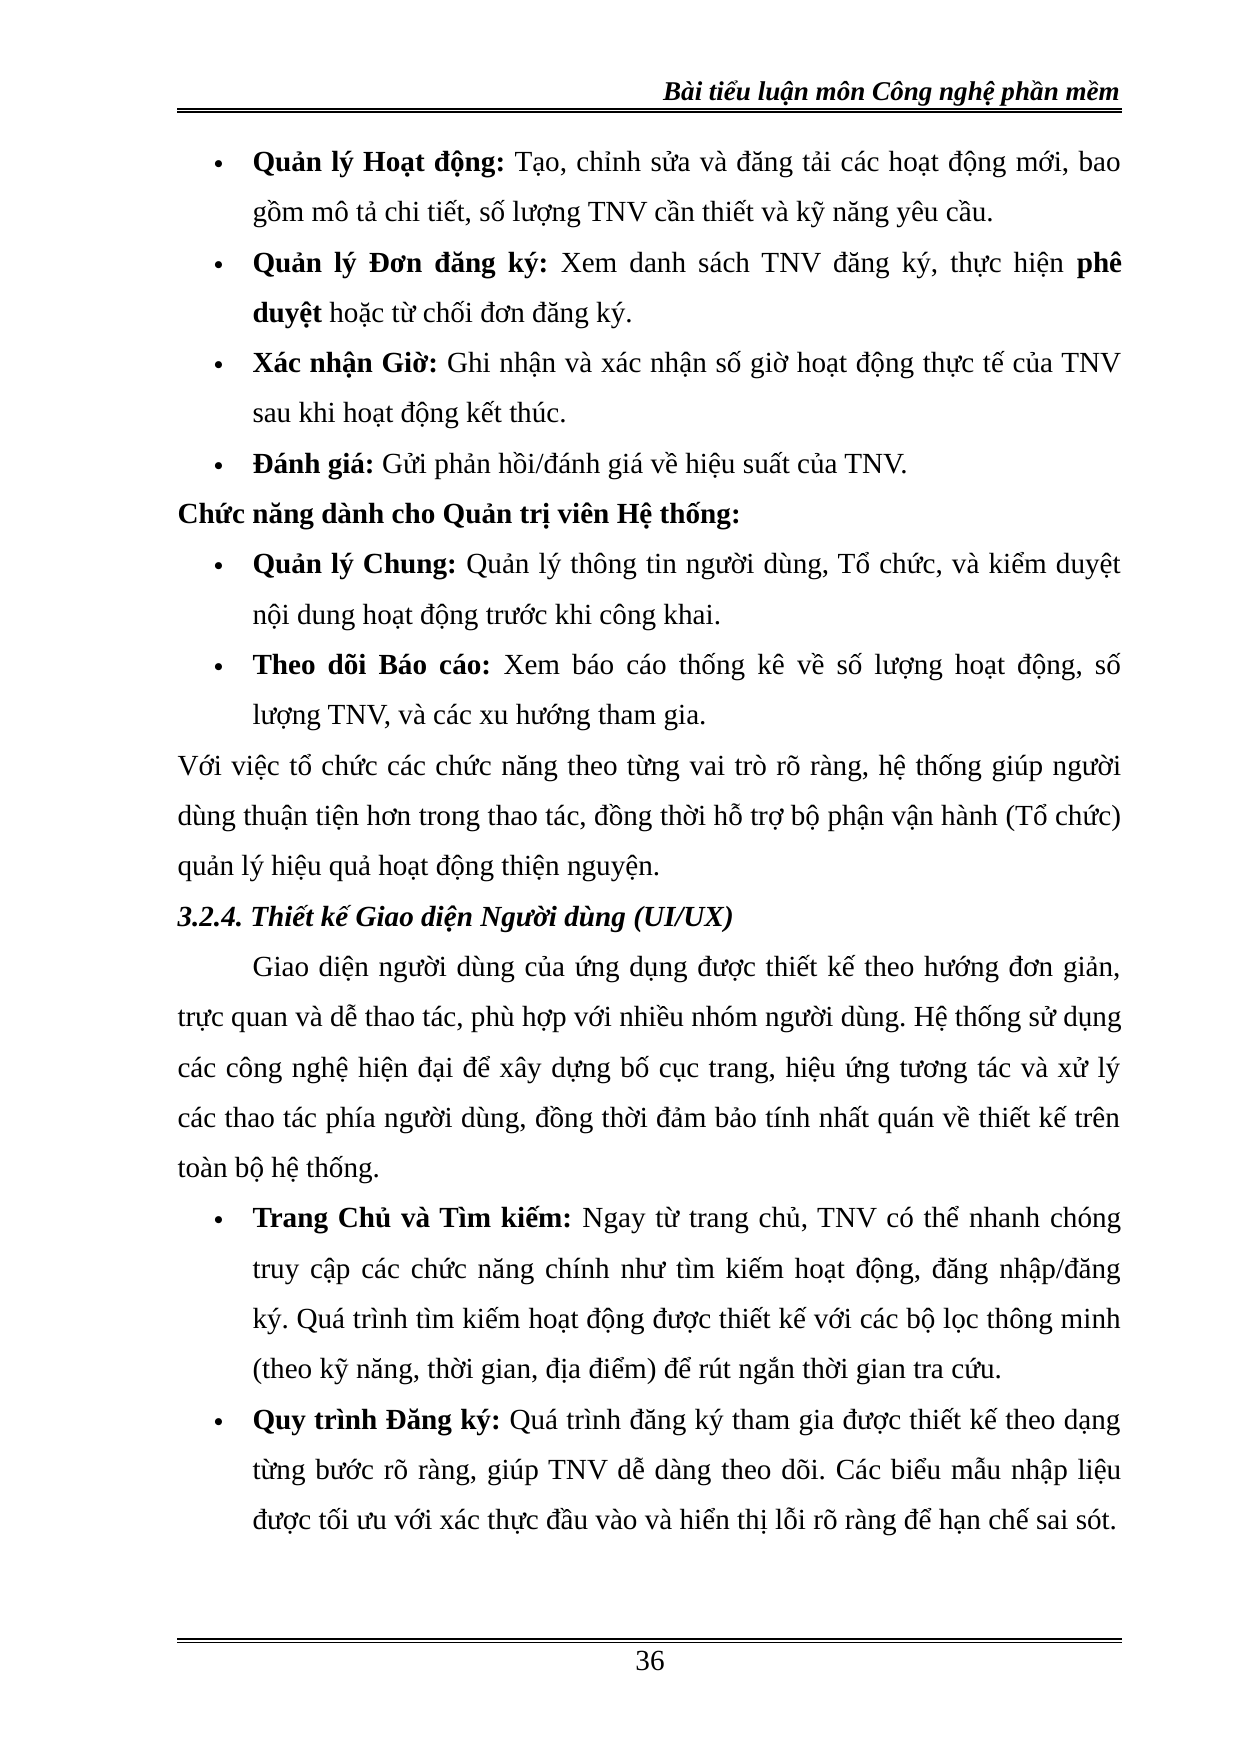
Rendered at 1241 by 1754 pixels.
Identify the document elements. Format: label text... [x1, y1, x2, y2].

list Theo dõi Báo cáo: Xem báo cáo thống kê về số lượng hoạt động, số lượng TNV, và các xu hướng tham gia. [215, 647, 1122, 731]
text Chức năng dành cho Quản trị viên Hệ thống: [177, 496, 1122, 530]
text Giao diện người dùng của ứng dụng được thiết kế theo hướng đơn giản, trực quan và dễ thao tác, phù hợp với nhiều nhóm người dùng. Hệ thống sử dụng các công nghệ hiện đại để xây dựng bố cục trang, hiệu ứng tương tác và xử lý các thao tác phía người dùng, đồng thời đảm bảo tính nhất quán về thiết kế trên toàn bộ hệ thống. [177, 949, 1122, 1184]
list Quản lý Chung: Quản lý thông tin người dùng, Tổ chức, và kiểm duyệt nội dung hoạt động trước khi công khai. [215, 547, 1122, 630]
text Với việc tổ chức các chức năng theo từng vai trò rõ ràng, hệ thống giúp người dùng thuận tiện hơn trong thao tác, đồng thời hỗ trợ bộ phận vận hành (Tổ chức) quản lý hiệu quả hoạt động thiện nguyện. [177, 748, 1122, 882]
list Quản lý Đơn đăng ký: Xem danh sách TNV đăng ký, thực hiện phê duyệt hoặc từ chối đơn đăng ký. [215, 245, 1122, 328]
list Trang Chủ và Tìm kiếm: Ngay từ trang chủ, TNV có thể nhanh chóng truy cập các chức năng chính như tìm kiếm hoạt động, đăng nhập/đăng ký. Quá trình tìm kiếm hoạt động được thiết kế với các bộ lọc thông minh (theo kỹ năng, thời gian, địa điểm) để rút ngắn thời gian tra cứu. [215, 1201, 1122, 1385]
list Đánh giá: Gửi phản hồi/đánh giá về hiệu suất của TNV. [215, 446, 1122, 479]
list Quản lý Hoạt động: Tạo, chỉnh sửa và đăng tải các hoạt động mới, bao gồm mô tả chi tiết, số lượng TNV cần thiết và kỹ năng yêu cầu. [215, 144, 1122, 228]
list Quy trình Đăng ký: Quá trình đăng ký tham gia được thiết kế theo dạng từng bước rõ ràng, giúp TNV dễ dàng theo dõi. Các biểu mẫu nhập liệu được tối ưu với xác thực đầu vào và hiển thị lỗi rõ ràng để hạn chế sai sót. [215, 1402, 1122, 1536]
list Xác nhận Giờ: Ghi nhận và xác nhận số giờ hoạt động thực tế của TNV sau khi hoạt động kết thúc. [215, 345, 1122, 429]
text 3.2.4. Thiết kế Giao diện Người dùng (UI/UX) [177, 899, 1122, 932]
